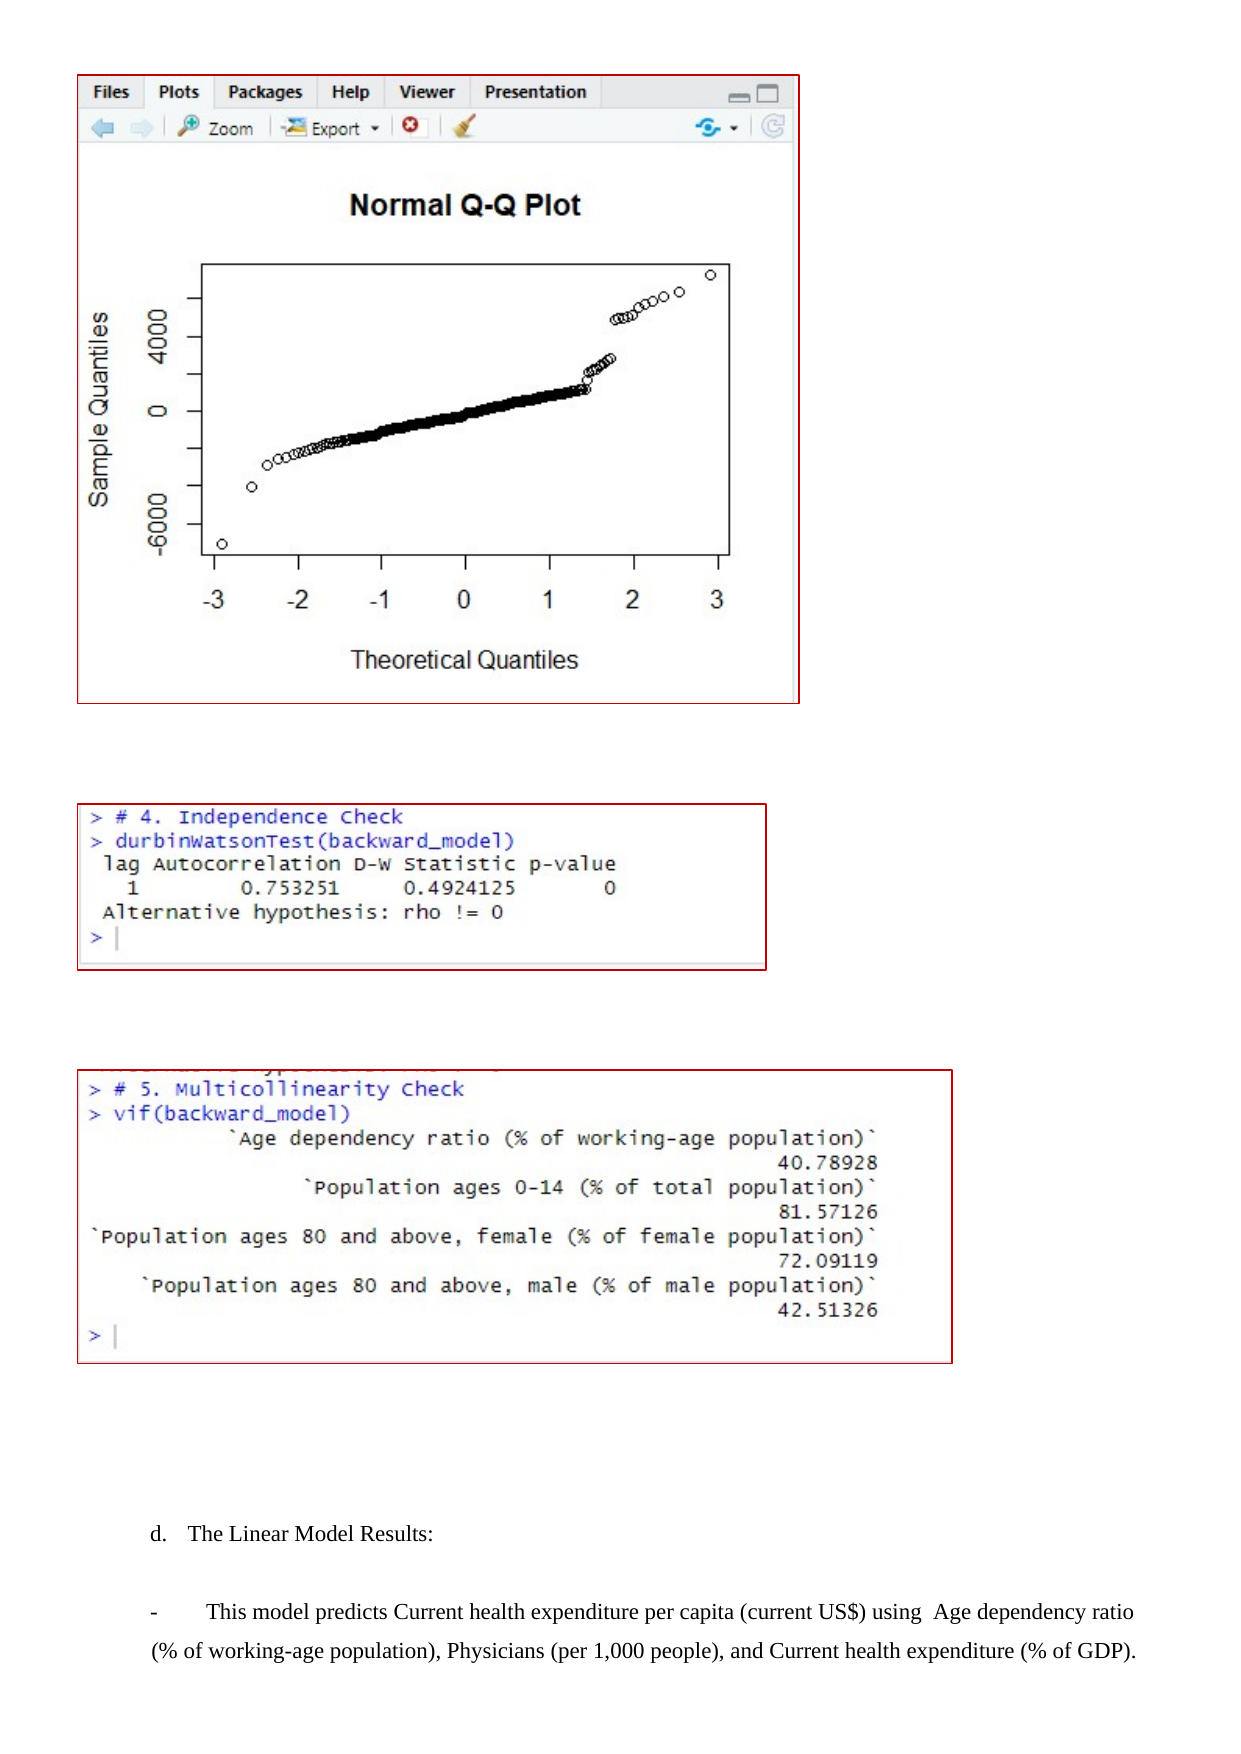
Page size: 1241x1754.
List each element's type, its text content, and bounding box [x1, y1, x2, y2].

list The Linear Model Results: [150, 1520, 1165, 1546]
picture [78, 76, 798, 703]
picture [78, 1071, 951, 1363]
list This model predicts Current health expenditure per capita (current US$) using Age dependency ratio (% of working-age population), Physicians (per 1,000 people), and Current health expenditure (% of GDP). [150, 1598, 1165, 1663]
picture [78, 805, 765, 969]
